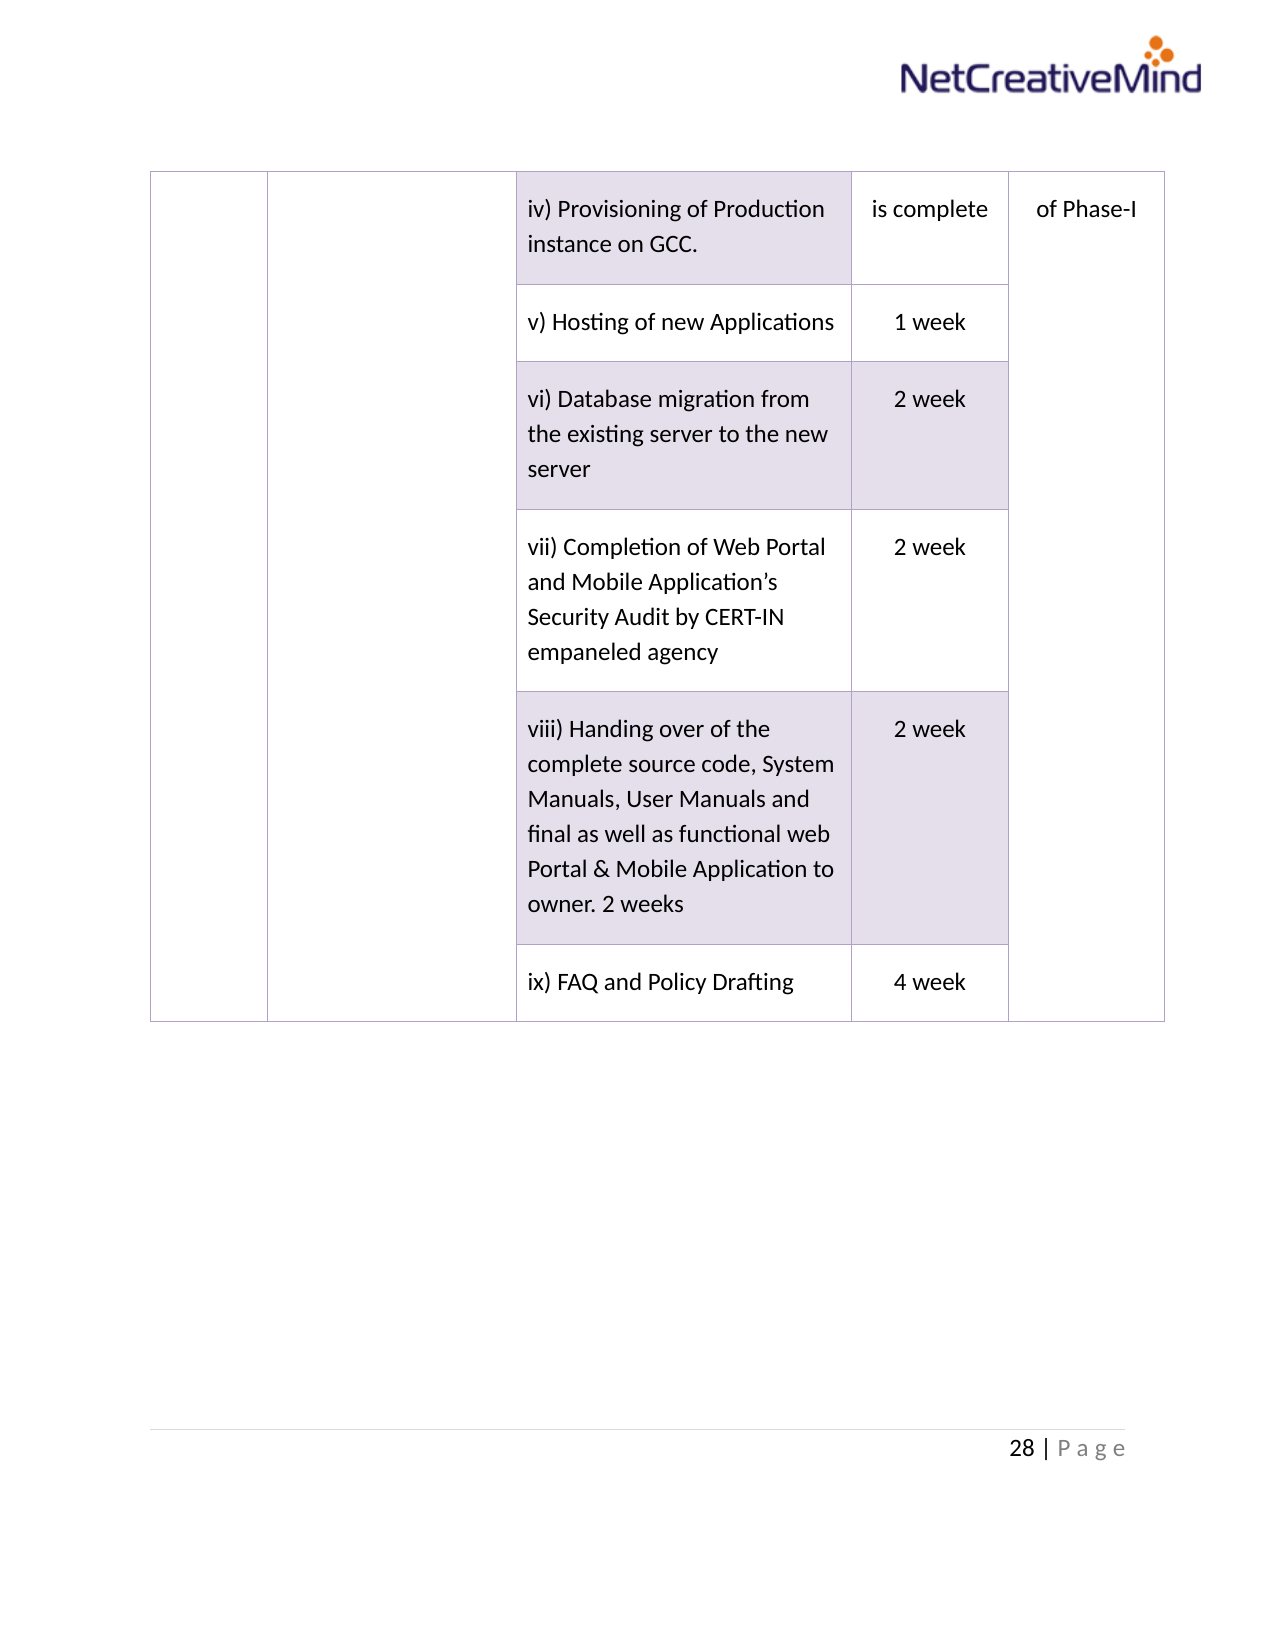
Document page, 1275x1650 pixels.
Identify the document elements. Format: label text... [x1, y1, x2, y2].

table_cell 2 week [852, 692, 1008, 944]
table_cell vii) Completion of Web Portal and Mobile Application’s Security Audit by CERT-IN empaneled agency [517, 510, 851, 691]
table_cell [1009, 172, 1164, 1021]
table_cell viii) Handing over of the complete source code, System Manuals, User Manuals and final as well as functional web Portal & Mobile Application to owner. 2 weeks [517, 692, 851, 944]
table_cell vi) Database migration from the existing server to the new server [517, 362, 851, 509]
table_cell ix) FAQ and Policy Drafting [517, 945, 851, 1021]
table_cell 2 week [852, 510, 1008, 691]
table_cell 2 week [852, 362, 1008, 509]
picture [900, 35, 1214, 95]
table_cell iv) Provisioning of Production instance on GCC. [517, 172, 851, 284]
table_cell 1 week [852, 285, 1008, 361]
table_cell 4 week [852, 945, 1008, 1021]
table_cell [852, 172, 1008, 284]
table_cell v) Hosting of new Applications [517, 285, 851, 361]
